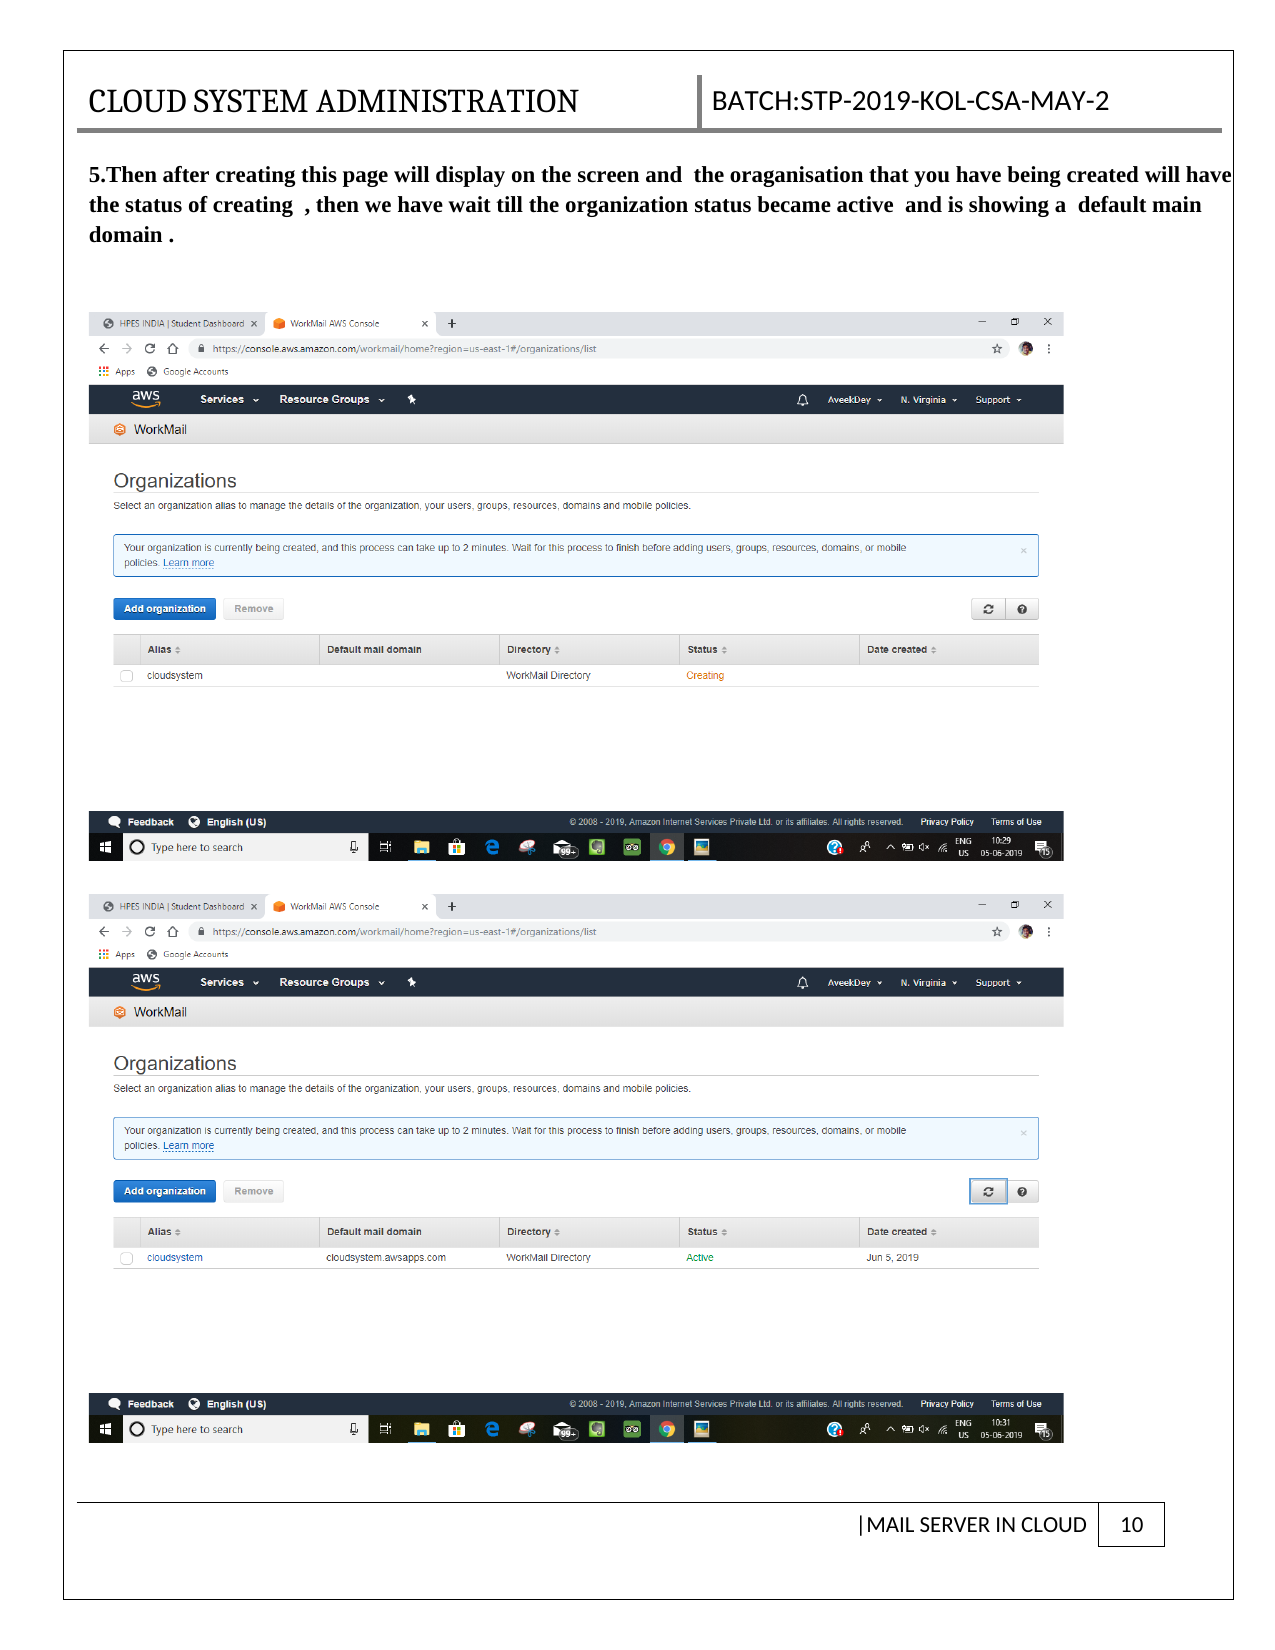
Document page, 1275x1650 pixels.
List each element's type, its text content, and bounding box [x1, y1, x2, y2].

picture [88, 312, 1064, 861]
text 5.Then after creating this page will display on the screen and the oraganisation that you have being created will have the status of creating , then we have wait till the organization status became active and is showing a default main domain . [89, 161, 1233, 248]
picture [88, 894, 1064, 1443]
